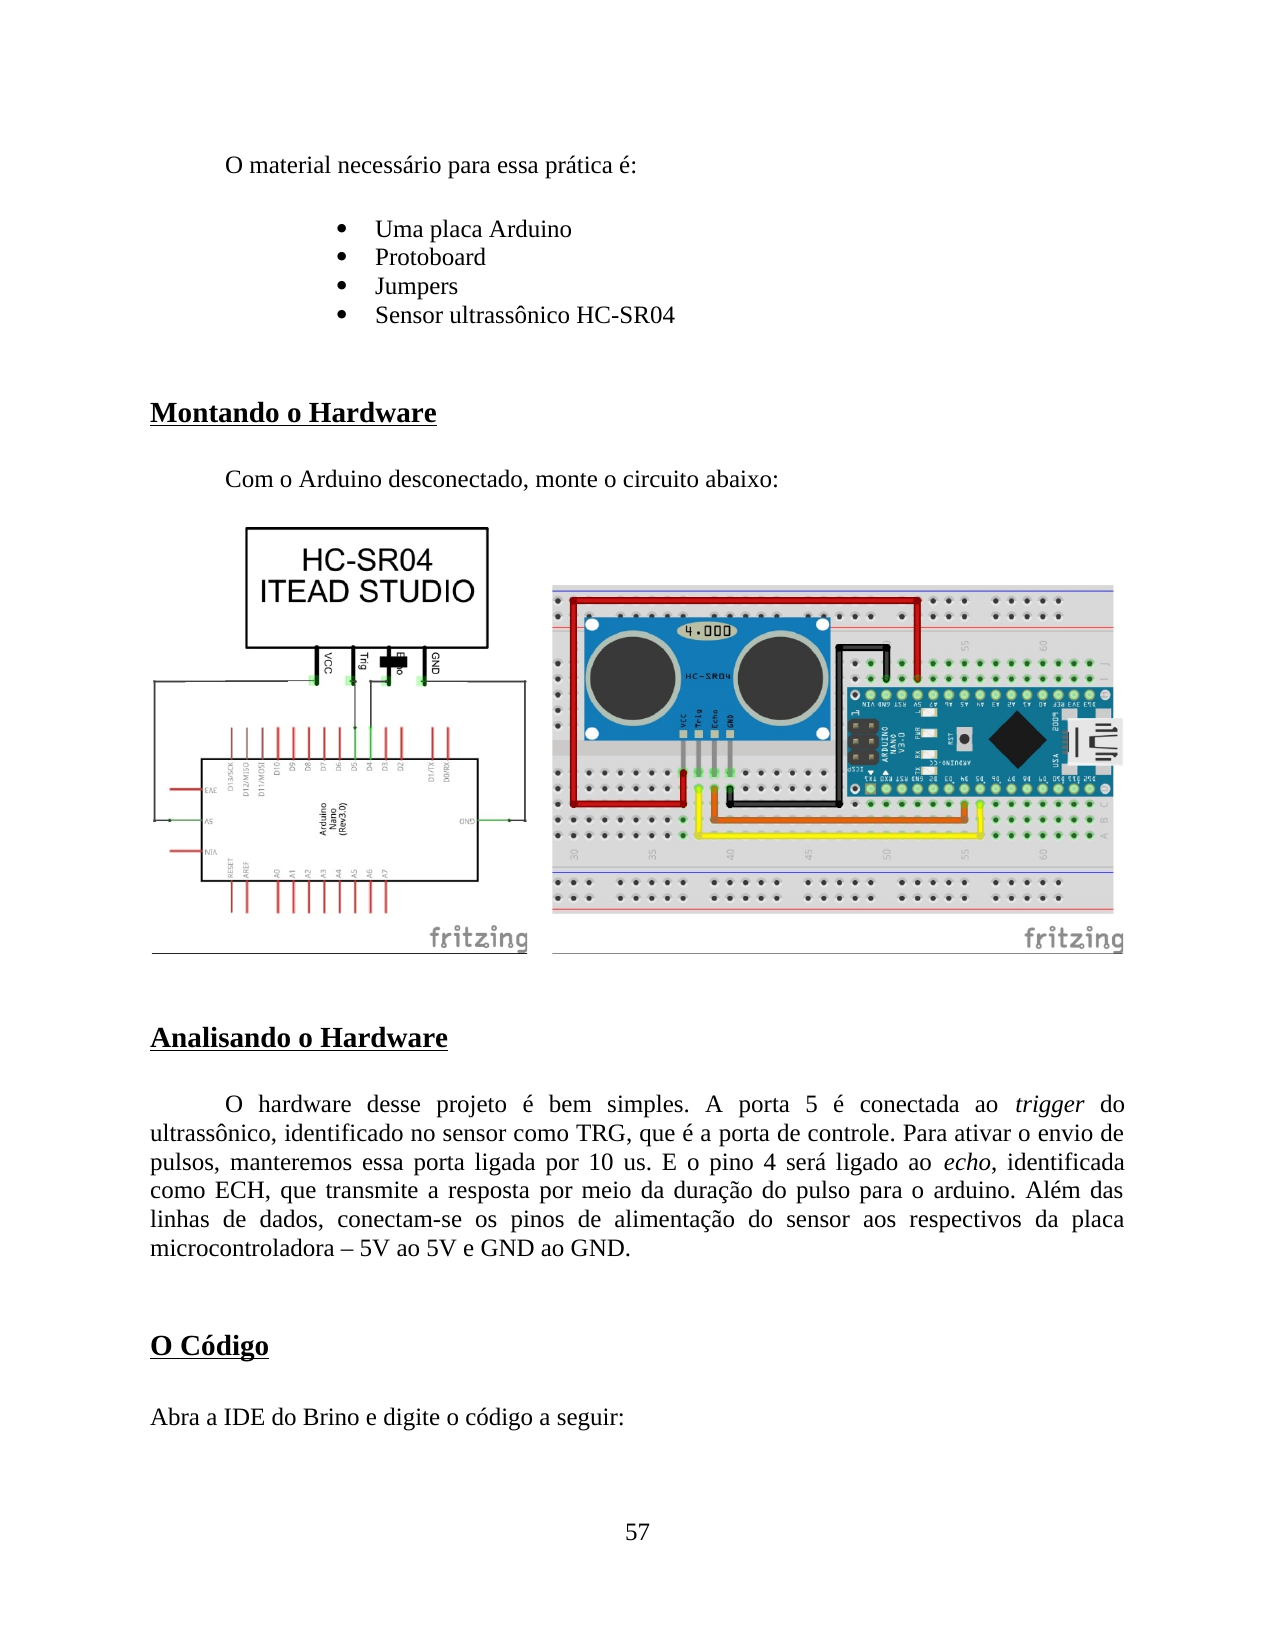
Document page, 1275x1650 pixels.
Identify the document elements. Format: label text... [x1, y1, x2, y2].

text O Código [150, 1328, 1125, 1362]
text Com o Arduino desconectado, monte o circuito abaixo: [150, 464, 1125, 493]
text Montando o Hardware [150, 396, 1125, 429]
picture [552, 585, 1124, 954]
list Sensor ultrassônico HC-SR04 [337, 300, 1125, 329]
text O material necessário para essa prática é: [150, 150, 1125, 179]
picture [151, 527, 528, 954]
text O hardware desse projeto é bem simples. A porta 5 é conectada ao trigger do ultrassônico, identificado no sensor como TRG, que é a porta de controle. Para ativar o envio de pulsos, manteremos essa porta ligada por 10 us. E o pino 4 será ligado ao echo, identificada como ECH, que transmite a resposta por meio da duração do pulso para o arduino. Além das linhas de dados, conectam-se os pinos de alimentação do sensor aos respectivos da placa microcontroladora – 5V ao 5V e GND ao GND. [150, 1089, 1125, 1262]
text Analisando o Hardware [150, 1021, 1125, 1054]
list Uma placa Arduino [337, 214, 1125, 242]
list Jumpers [337, 271, 1125, 300]
text Abra a IDE do Brino e digite o código a seguir: [150, 1402, 1125, 1431]
list Protoboard [337, 242, 1125, 271]
